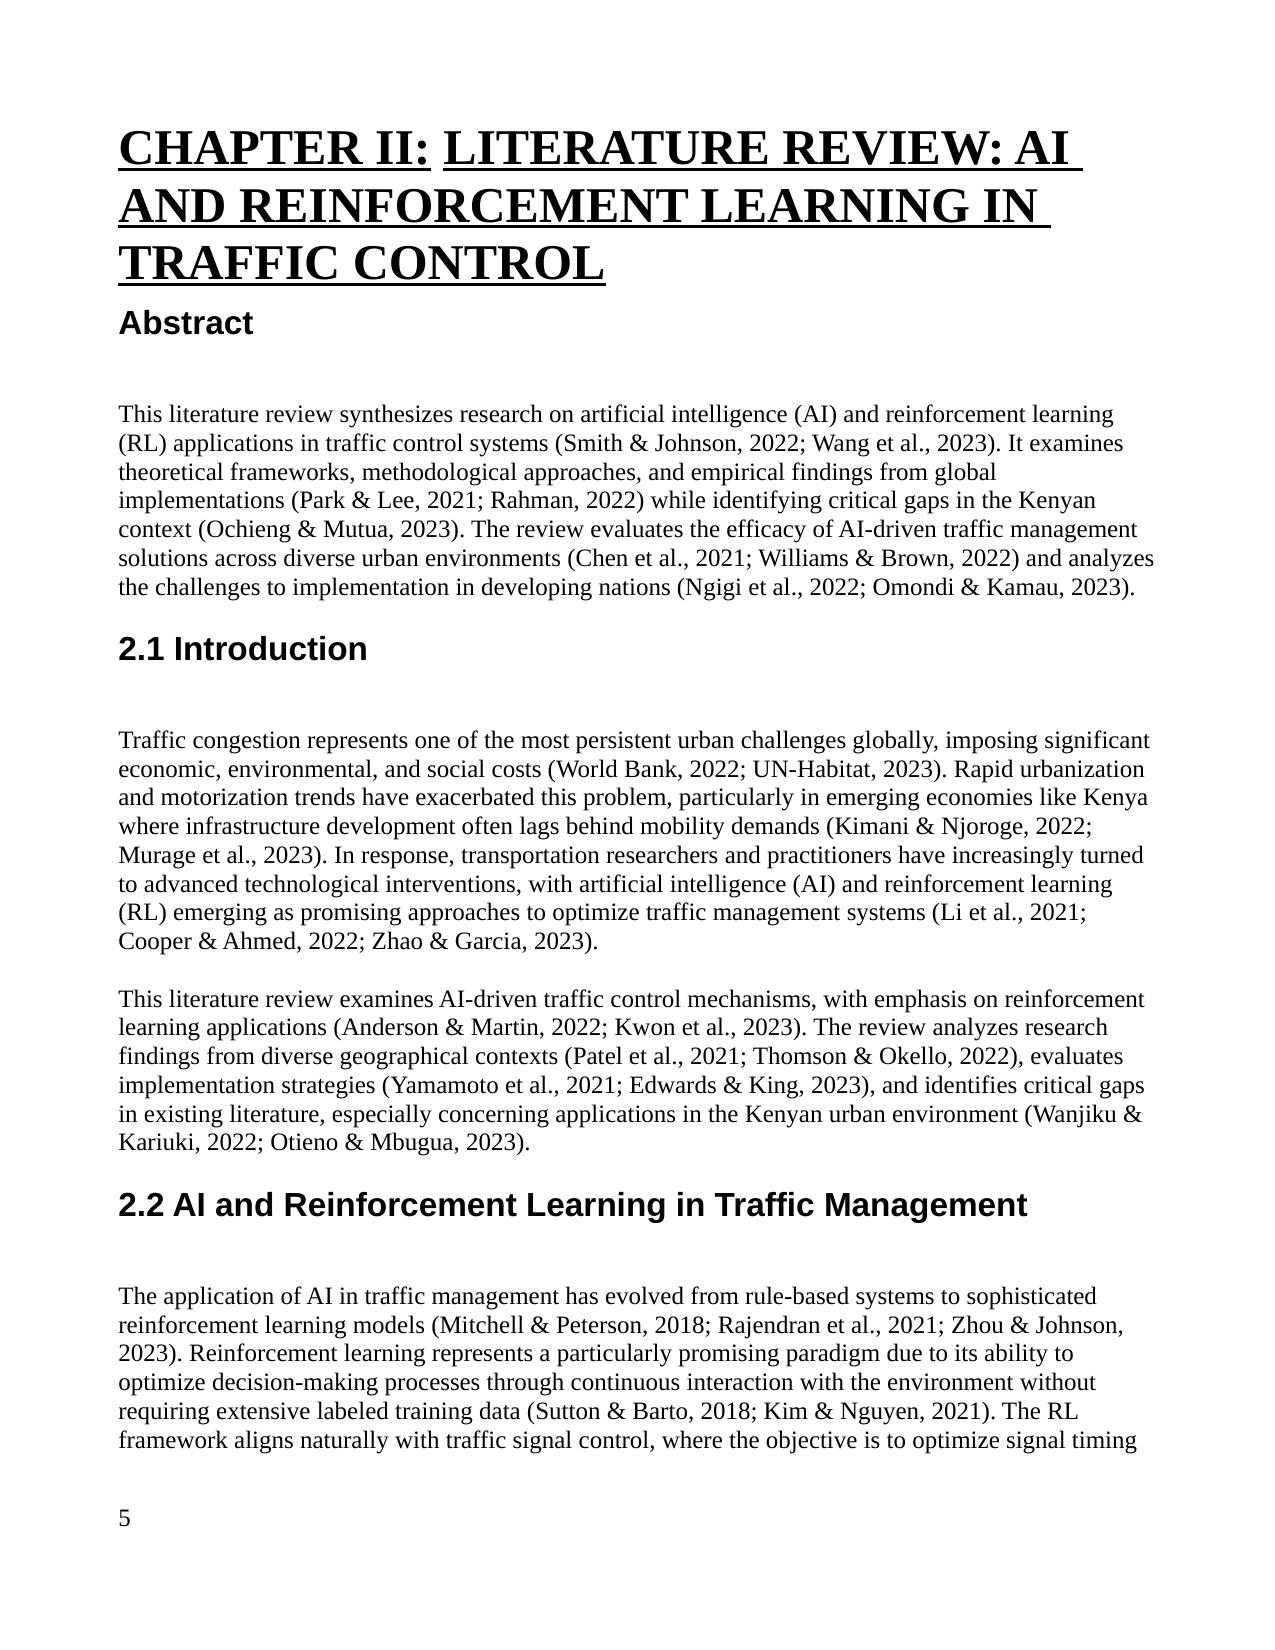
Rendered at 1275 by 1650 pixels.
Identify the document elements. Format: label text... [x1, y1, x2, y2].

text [118, 1281, 1157, 1453]
text This literature review examines AI-driven traffic control mechanisms, with emphasis on reinforcement learning applications (Anderson & Martin, 2022; Kwon et al., 2023). The review analyzes research findings from diverse geographical contexts (Patel et al., 2021; Thomson & Okello, 2022), evaluates implementation strategies (Yamamoto et al., 2021; Edwards & King, 2023), and identifies critical gaps in existing literature, especially concerning applications in the Kenyan urban environment (Wanjiku & Kariuki, 2022; Otieno & Mbugua, 2023). [118, 984, 1157, 1156]
text Traffic congestion represents one of the most persistent urban challenges globally, imposing significant economic, environmental, and social costs (World Bank, 2022; UN-Habitat, 2023). Rapid urbanization and motorization trends have exacerbated this problem, particularly in emerging economies like Kenya where infrastructure development often lags behind mobility demands (Kimani & Njoroge, 2022; Murage et al., 2023). In response, transportation researchers and practitioners have increasingly turned to advanced technological interventions, with artificial intelligence (AI) and reinforcement learning (RL) emerging as promising approaches to optimize traffic management systems (Li et al., 2021; Cooper & Ahmed, 2022; Zhao & Garcia, 2023). [118, 725, 1157, 955]
subtitle 2.1 Introduction [118, 629, 1157, 667]
subtitle Abstract [118, 303, 1157, 342]
text This literature review synthesizes research on artificial intelligence (AI) and reinforcement learning (RL) applications in traffic control systems (Smith & Johnson, 2022; Wang et al., 2023). It examines theoretical frameworks, methodological approaches, and empirical findings from global implementations (Park & Lee, 2021; Rahman, 2022) while identifying critical gaps in the Kenyan context (Ochieng & Mutua, 2023). The review evaluates the efficacy of AI-driven traffic management solutions across diverse urban environments (Chen et al., 2021; Williams & Brown, 2022) and analyzes the challenges to implementation in developing nations (Ngigi et al., 2022; Omondi & Kamau, 2023). [118, 399, 1157, 600]
subtitle 2.2 AI and Reinforcement Learning in Traffic Management [118, 1185, 1157, 1223]
subtitle CHAPTER II: LITERATURE REVIEW: AI AND REINFORCEMENT LEARNING IN TRAFFIC CONTROL [118, 118, 1157, 291]
